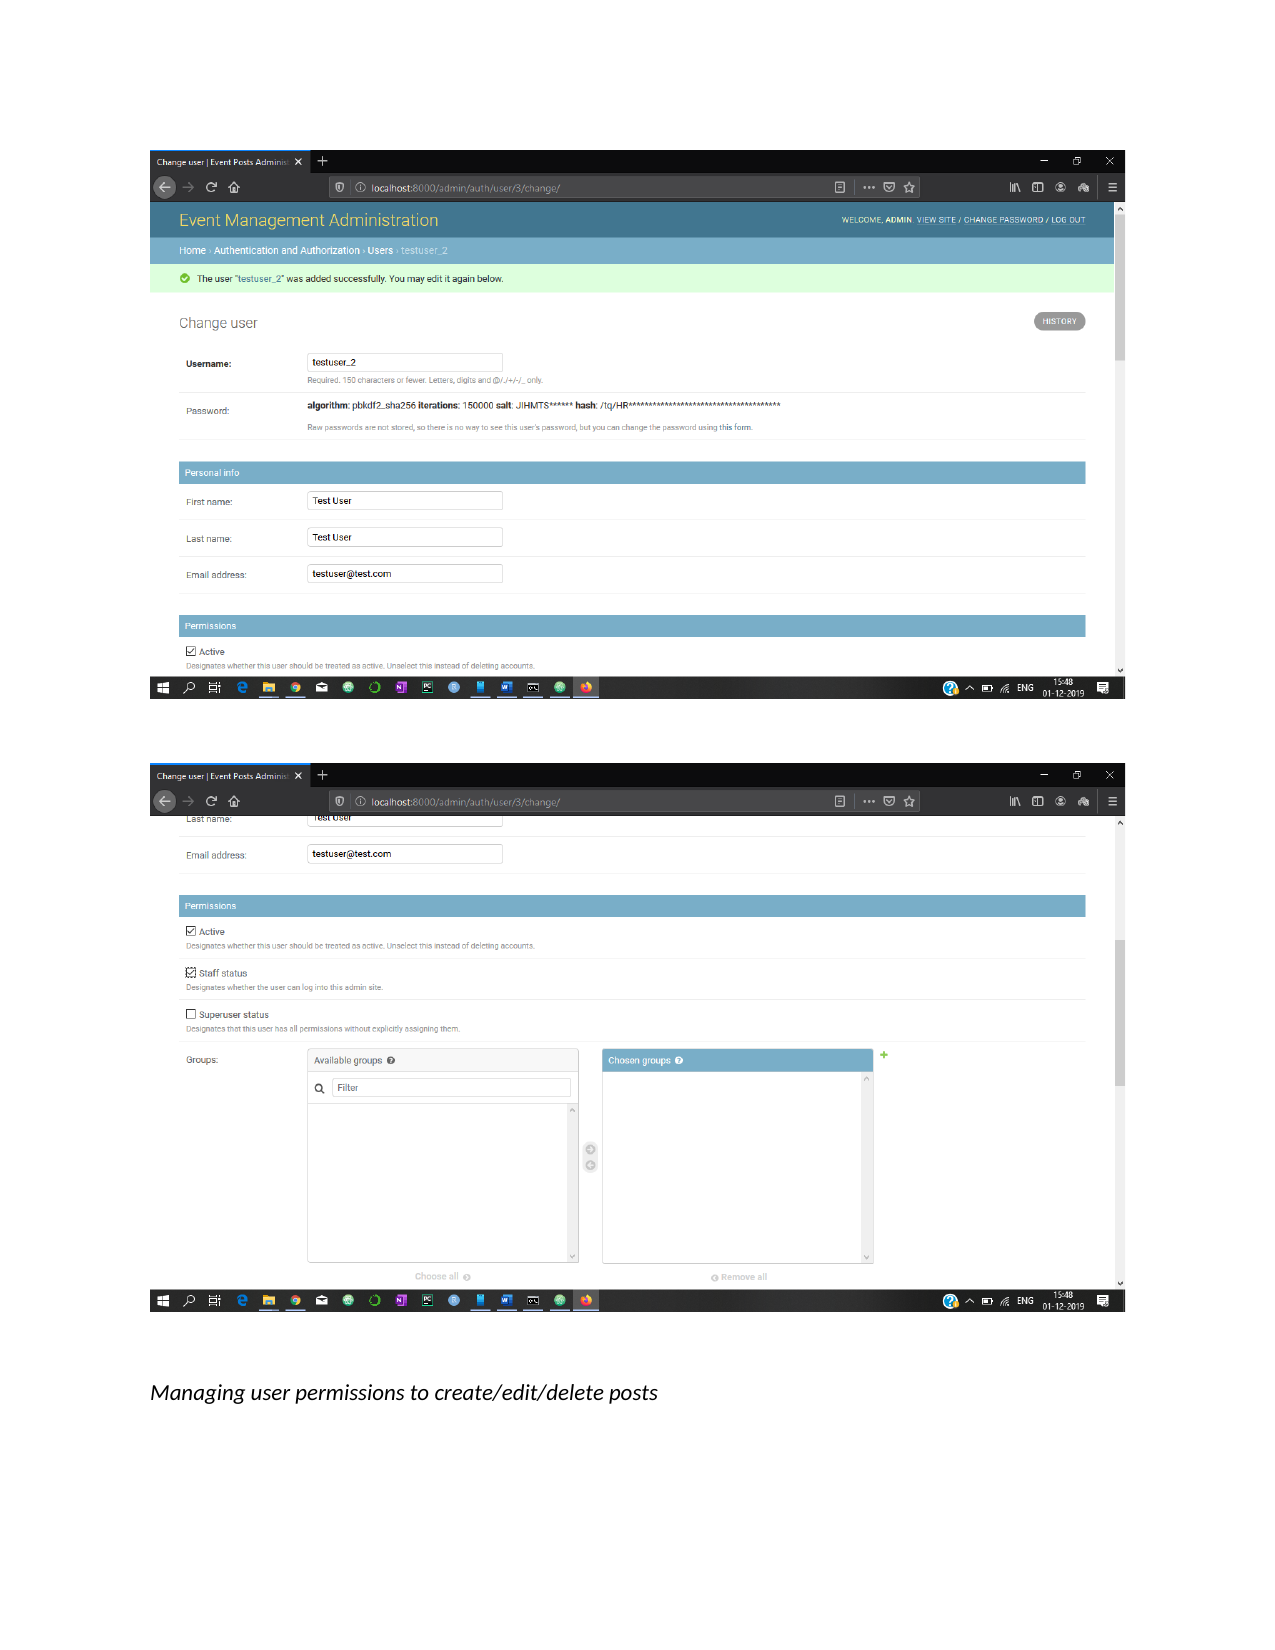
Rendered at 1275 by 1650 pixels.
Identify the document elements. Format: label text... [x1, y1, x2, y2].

text Managing user permissions to create/edit/delete posts [150, 1378, 1125, 1406]
picture [150, 763, 1125, 1312]
picture [150, 150, 1125, 699]
